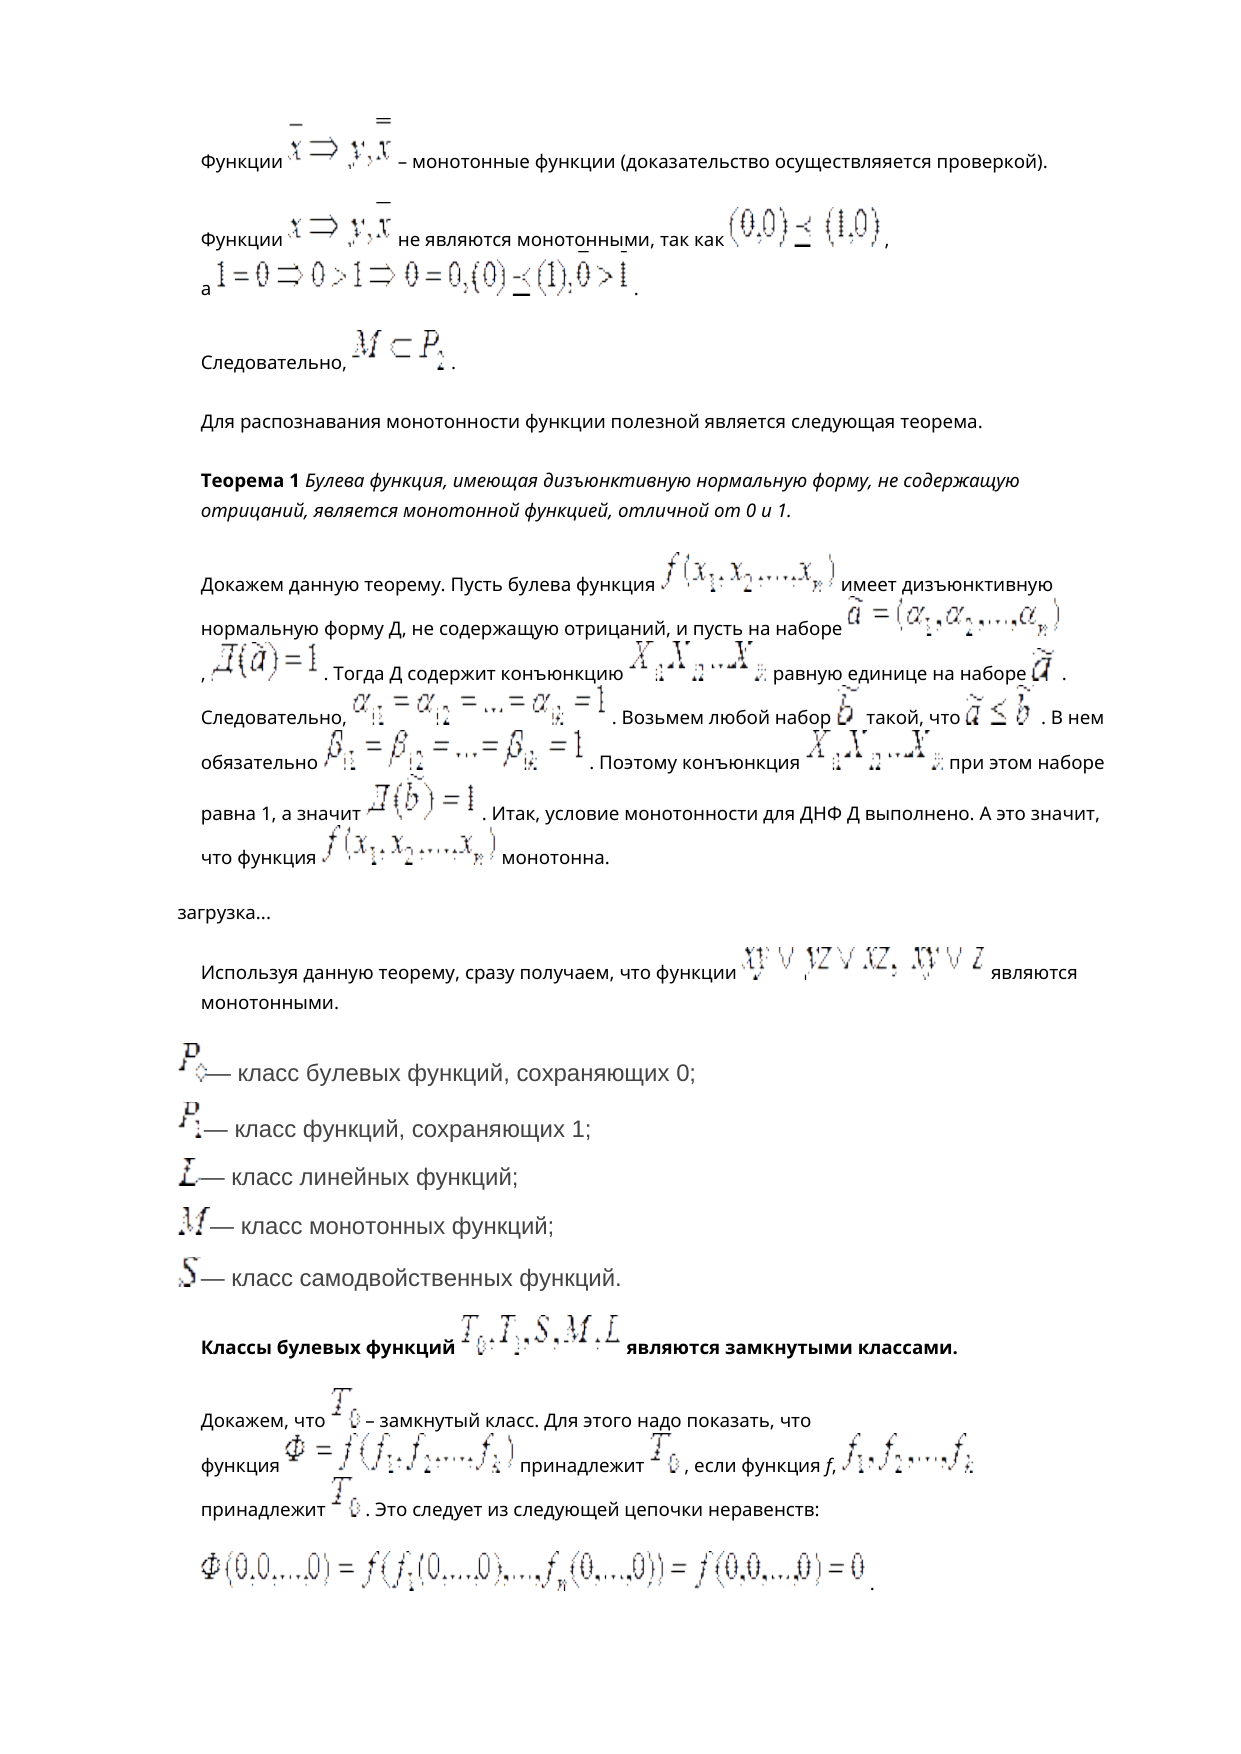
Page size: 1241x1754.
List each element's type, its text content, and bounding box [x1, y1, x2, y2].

picture [288, 118, 393, 169]
text Следовательно, . [201, 330, 1128, 375]
picture [210, 642, 319, 681]
picture [836, 685, 862, 725]
picture [649, 1433, 680, 1473]
picture [660, 552, 836, 592]
picture [177, 1043, 207, 1082]
picture [1031, 648, 1057, 681]
picture [323, 730, 498, 770]
text загрузка... [177, 899, 1152, 924]
text Докажем данную теорему. Пусть булева функция имеет дизъюнктивную нормальную форму Д, не содержащую отрицаний, и пусть на наборе , . Тогда Д содержит конъюнкцию равную единице на наборе . Следовательно, . Возьмем любой набор такой, что . В нем обязательно . Поэтому конъюнкция при этом наборе равна 1, а значит . Итак, условие монотонности для ДНФ Д выполнено. А это значит, что функция монотонна. [201, 552, 1128, 870]
picture [330, 1477, 361, 1517]
picture [177, 1102, 204, 1138]
text — класс монотонных функций; [177, 1208, 1136, 1241]
picture [216, 251, 629, 296]
picture [177, 1158, 201, 1186]
text Функции – монотонные функции (доказательство осуществляяется проверкой). [201, 118, 1128, 173]
picture [460, 1315, 622, 1355]
text — класс булевых функций, сохраняющих 0; [177, 1044, 1136, 1086]
picture [330, 1388, 361, 1428]
picture [288, 202, 393, 247]
picture [965, 685, 1036, 725]
picture [200, 1551, 865, 1591]
picture [847, 596, 1061, 636]
picture [841, 1433, 975, 1473]
picture [177, 1207, 210, 1235]
picture [352, 330, 446, 370]
picture [628, 641, 768, 681]
text — класс линейных функций; [177, 1159, 1136, 1192]
picture [729, 207, 880, 247]
picture [321, 825, 497, 865]
text Докажем, что – замкнутый класс. Для этого надо показать, что функция принадлежит , если функция f, принадлежит . Это следует из следующей цепочки неравенств: [201, 1389, 1128, 1522]
text — класс самодвойственных функций. [177, 1257, 1136, 1292]
text Классы булевых функций являются замкнутыми классами. [201, 1315, 1128, 1360]
picture [502, 730, 585, 770]
picture [285, 1433, 515, 1473]
picture [352, 685, 607, 725]
picture [365, 774, 477, 820]
text Используя данную теорему, сразу получаем, что функции являются монотонными. [201, 948, 1128, 1014]
picture [805, 730, 944, 770]
text — класс функций, сохраняющих 1; [177, 1102, 1136, 1143]
picture [742, 947, 986, 980]
text Для распознавания монотонности функции полезной является следующая теорема. [201, 404, 1128, 434]
picture [177, 1257, 201, 1287]
text Теорема 1 Булева функция, имеющая дизъюнктивную нормальную форму, не содержащую отрицаний, является монотонной функцией, отличной от 0 и 1. [201, 463, 1128, 523]
